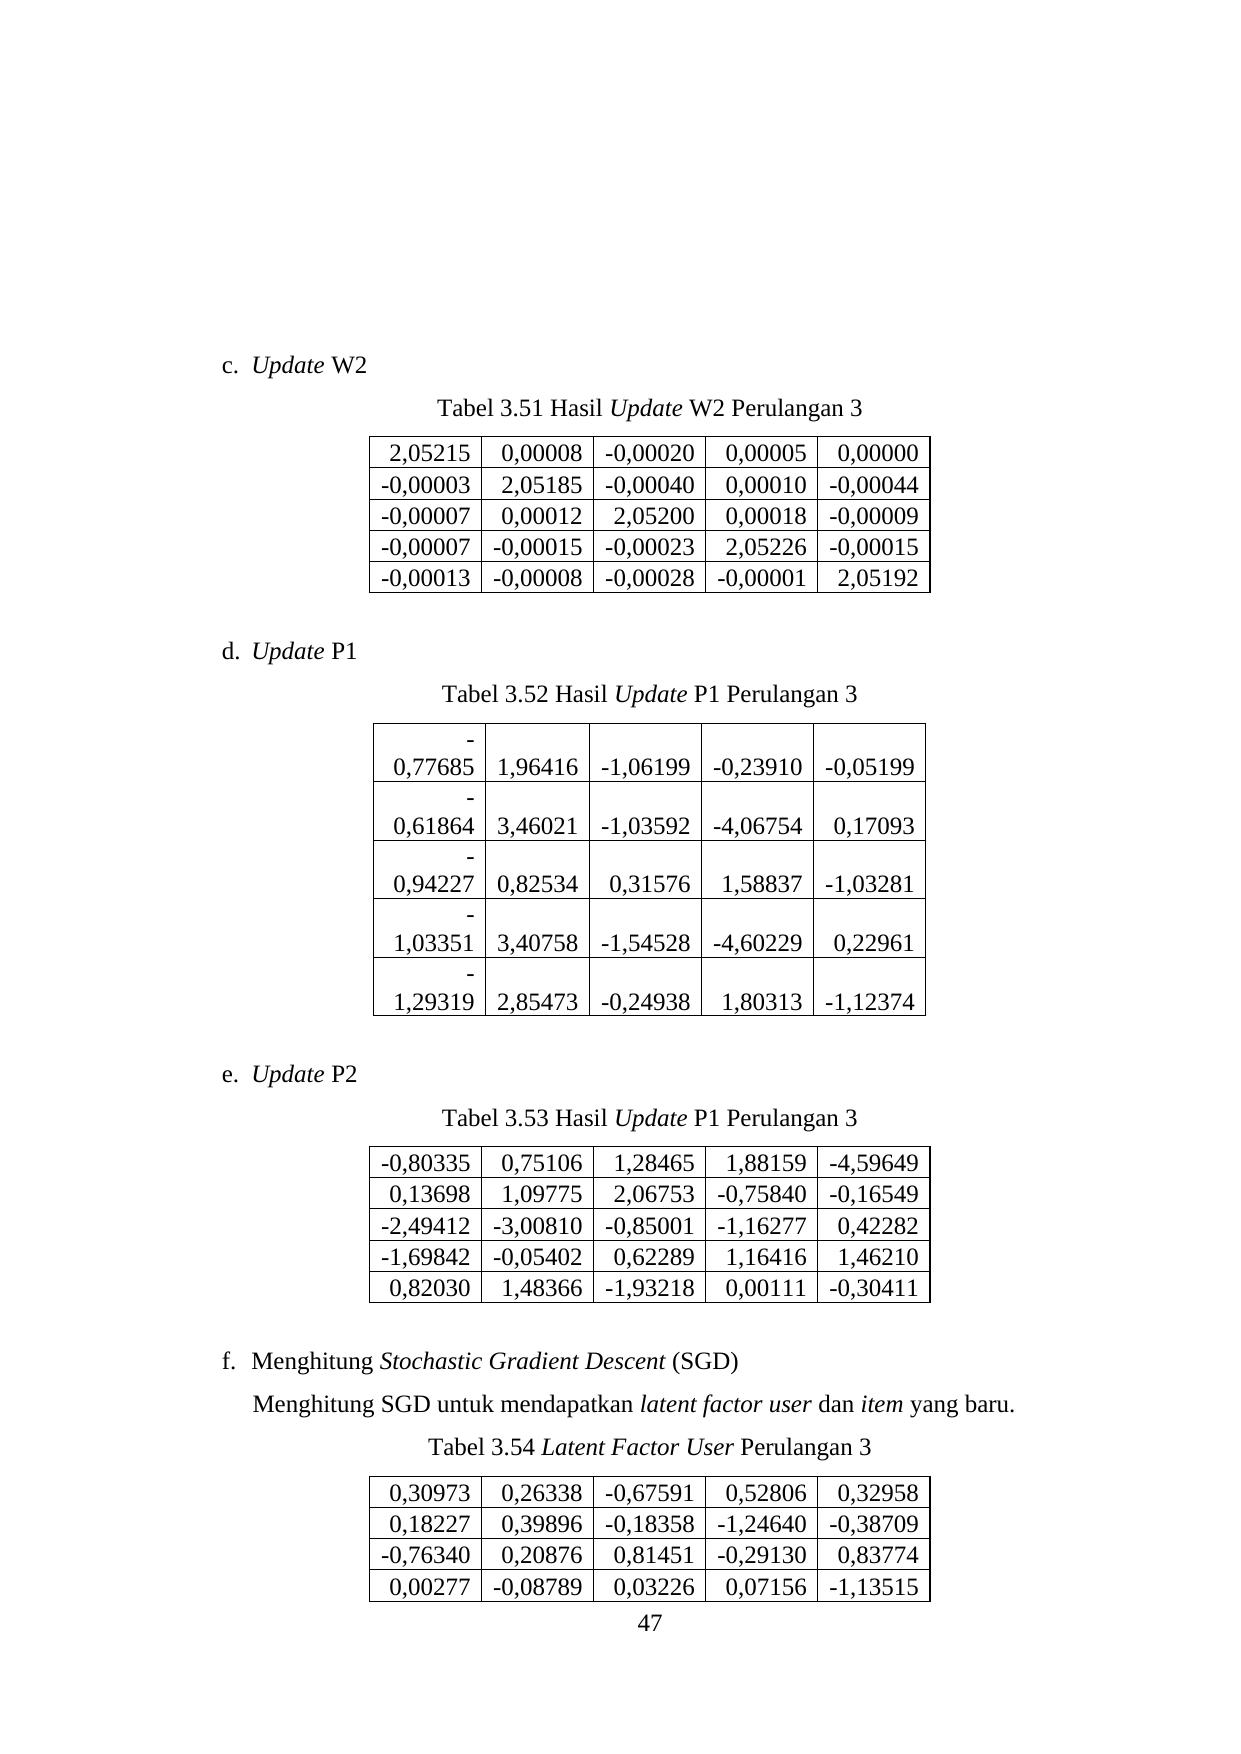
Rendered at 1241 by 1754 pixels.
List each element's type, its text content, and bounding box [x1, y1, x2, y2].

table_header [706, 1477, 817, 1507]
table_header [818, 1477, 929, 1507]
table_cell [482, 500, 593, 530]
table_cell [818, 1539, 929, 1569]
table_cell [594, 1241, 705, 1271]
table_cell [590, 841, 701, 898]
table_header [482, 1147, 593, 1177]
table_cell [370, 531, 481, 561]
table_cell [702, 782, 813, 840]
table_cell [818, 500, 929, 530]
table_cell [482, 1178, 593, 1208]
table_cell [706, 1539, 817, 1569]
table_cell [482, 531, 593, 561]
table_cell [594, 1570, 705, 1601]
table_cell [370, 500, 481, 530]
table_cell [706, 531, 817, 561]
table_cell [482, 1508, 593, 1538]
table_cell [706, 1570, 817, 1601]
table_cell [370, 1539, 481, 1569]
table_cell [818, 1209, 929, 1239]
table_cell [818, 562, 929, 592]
list Update W2 [222, 350, 1122, 378]
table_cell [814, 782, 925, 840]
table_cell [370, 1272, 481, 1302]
text Tabel 3. Hasil Update P1 Perulangan 3 [177, 679, 1122, 708]
text Tabel 3. Latent Factor User Perulangan 3 [177, 1432, 1122, 1461]
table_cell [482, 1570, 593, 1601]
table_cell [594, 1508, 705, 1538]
text Tabel 3. Hasil Update W2 Perulangan 3 [177, 393, 1122, 422]
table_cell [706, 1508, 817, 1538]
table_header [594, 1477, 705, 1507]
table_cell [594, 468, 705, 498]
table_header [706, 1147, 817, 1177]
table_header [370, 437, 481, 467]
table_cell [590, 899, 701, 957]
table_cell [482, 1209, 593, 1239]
list Update P1 [222, 636, 1122, 665]
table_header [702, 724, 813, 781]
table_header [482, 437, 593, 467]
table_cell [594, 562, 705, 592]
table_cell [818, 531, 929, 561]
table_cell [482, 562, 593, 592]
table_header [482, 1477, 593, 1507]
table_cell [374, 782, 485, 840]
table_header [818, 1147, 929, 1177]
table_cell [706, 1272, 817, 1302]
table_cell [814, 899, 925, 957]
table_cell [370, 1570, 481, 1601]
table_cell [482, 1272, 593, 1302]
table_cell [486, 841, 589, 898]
text Menghitung SGD untuk mendapatkan latent factor user dan item yang baru. [177, 1389, 1122, 1418]
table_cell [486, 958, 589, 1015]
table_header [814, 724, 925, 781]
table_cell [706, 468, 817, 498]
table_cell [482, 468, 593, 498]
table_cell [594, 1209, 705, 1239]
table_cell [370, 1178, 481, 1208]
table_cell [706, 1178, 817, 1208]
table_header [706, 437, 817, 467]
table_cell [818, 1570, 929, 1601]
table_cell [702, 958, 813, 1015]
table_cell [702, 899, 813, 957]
list Update P2 [222, 1059, 1122, 1088]
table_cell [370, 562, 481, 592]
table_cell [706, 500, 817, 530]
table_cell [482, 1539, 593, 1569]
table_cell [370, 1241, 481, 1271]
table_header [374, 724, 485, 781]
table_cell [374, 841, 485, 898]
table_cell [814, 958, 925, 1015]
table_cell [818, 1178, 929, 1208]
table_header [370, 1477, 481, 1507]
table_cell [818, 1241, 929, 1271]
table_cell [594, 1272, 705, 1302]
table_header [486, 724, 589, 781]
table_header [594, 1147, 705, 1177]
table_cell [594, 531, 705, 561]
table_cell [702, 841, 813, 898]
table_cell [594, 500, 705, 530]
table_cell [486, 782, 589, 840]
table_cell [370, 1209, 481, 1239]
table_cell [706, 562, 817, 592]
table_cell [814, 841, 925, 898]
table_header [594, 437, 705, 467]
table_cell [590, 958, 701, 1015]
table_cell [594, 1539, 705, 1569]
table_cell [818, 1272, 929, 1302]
text Tabel 3. Hasil Update P1 Perulangan 3 [177, 1103, 1122, 1131]
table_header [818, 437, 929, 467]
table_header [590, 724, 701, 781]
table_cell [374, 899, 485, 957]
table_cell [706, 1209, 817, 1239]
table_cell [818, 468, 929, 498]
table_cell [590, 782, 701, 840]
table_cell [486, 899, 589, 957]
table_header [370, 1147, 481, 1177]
list Menghitung Stochastic Gradient Descent (SGD) [222, 1346, 1122, 1375]
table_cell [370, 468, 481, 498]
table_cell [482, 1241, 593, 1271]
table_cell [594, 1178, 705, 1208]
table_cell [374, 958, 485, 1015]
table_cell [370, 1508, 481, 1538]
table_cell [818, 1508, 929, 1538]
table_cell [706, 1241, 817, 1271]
